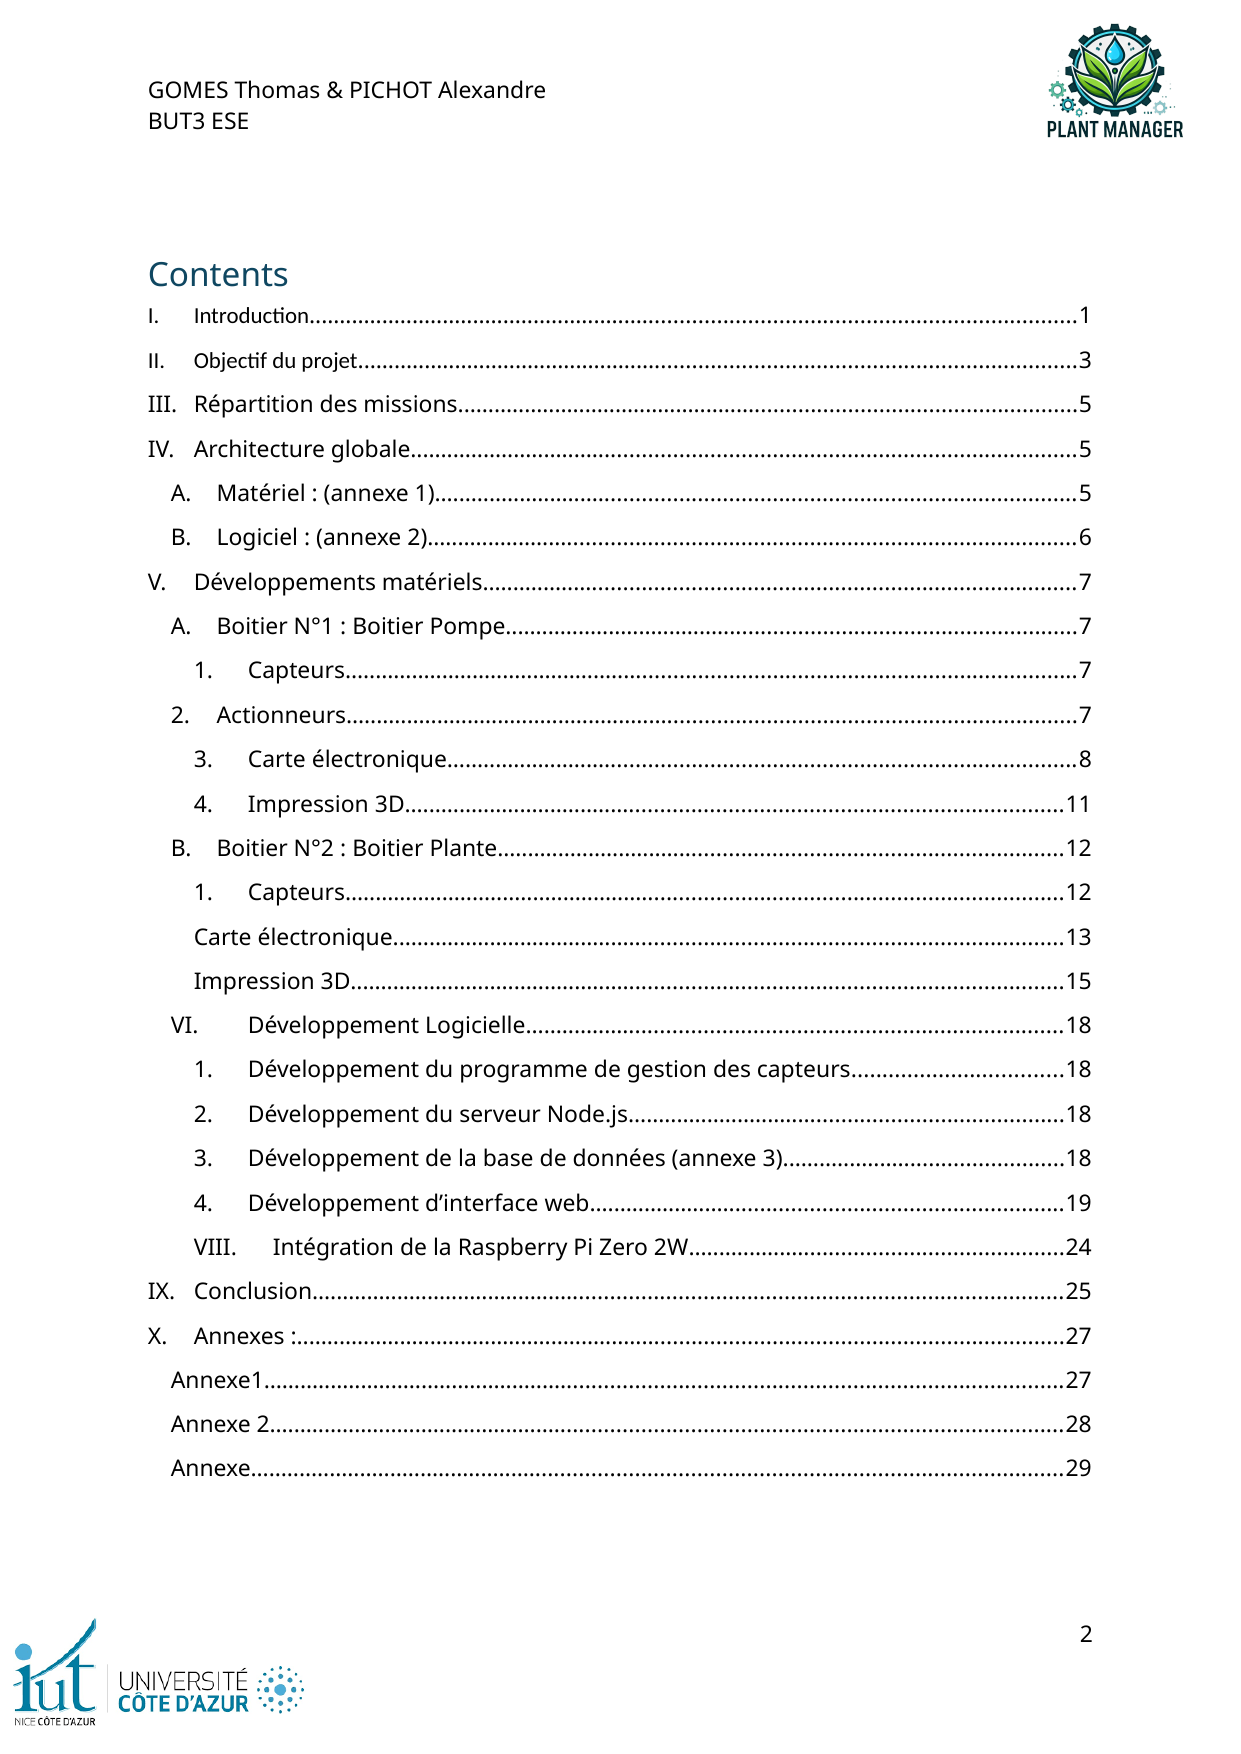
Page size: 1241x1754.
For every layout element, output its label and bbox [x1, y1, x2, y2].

picture [8, 1610, 307, 1731]
picture [1044, 20, 1185, 146]
